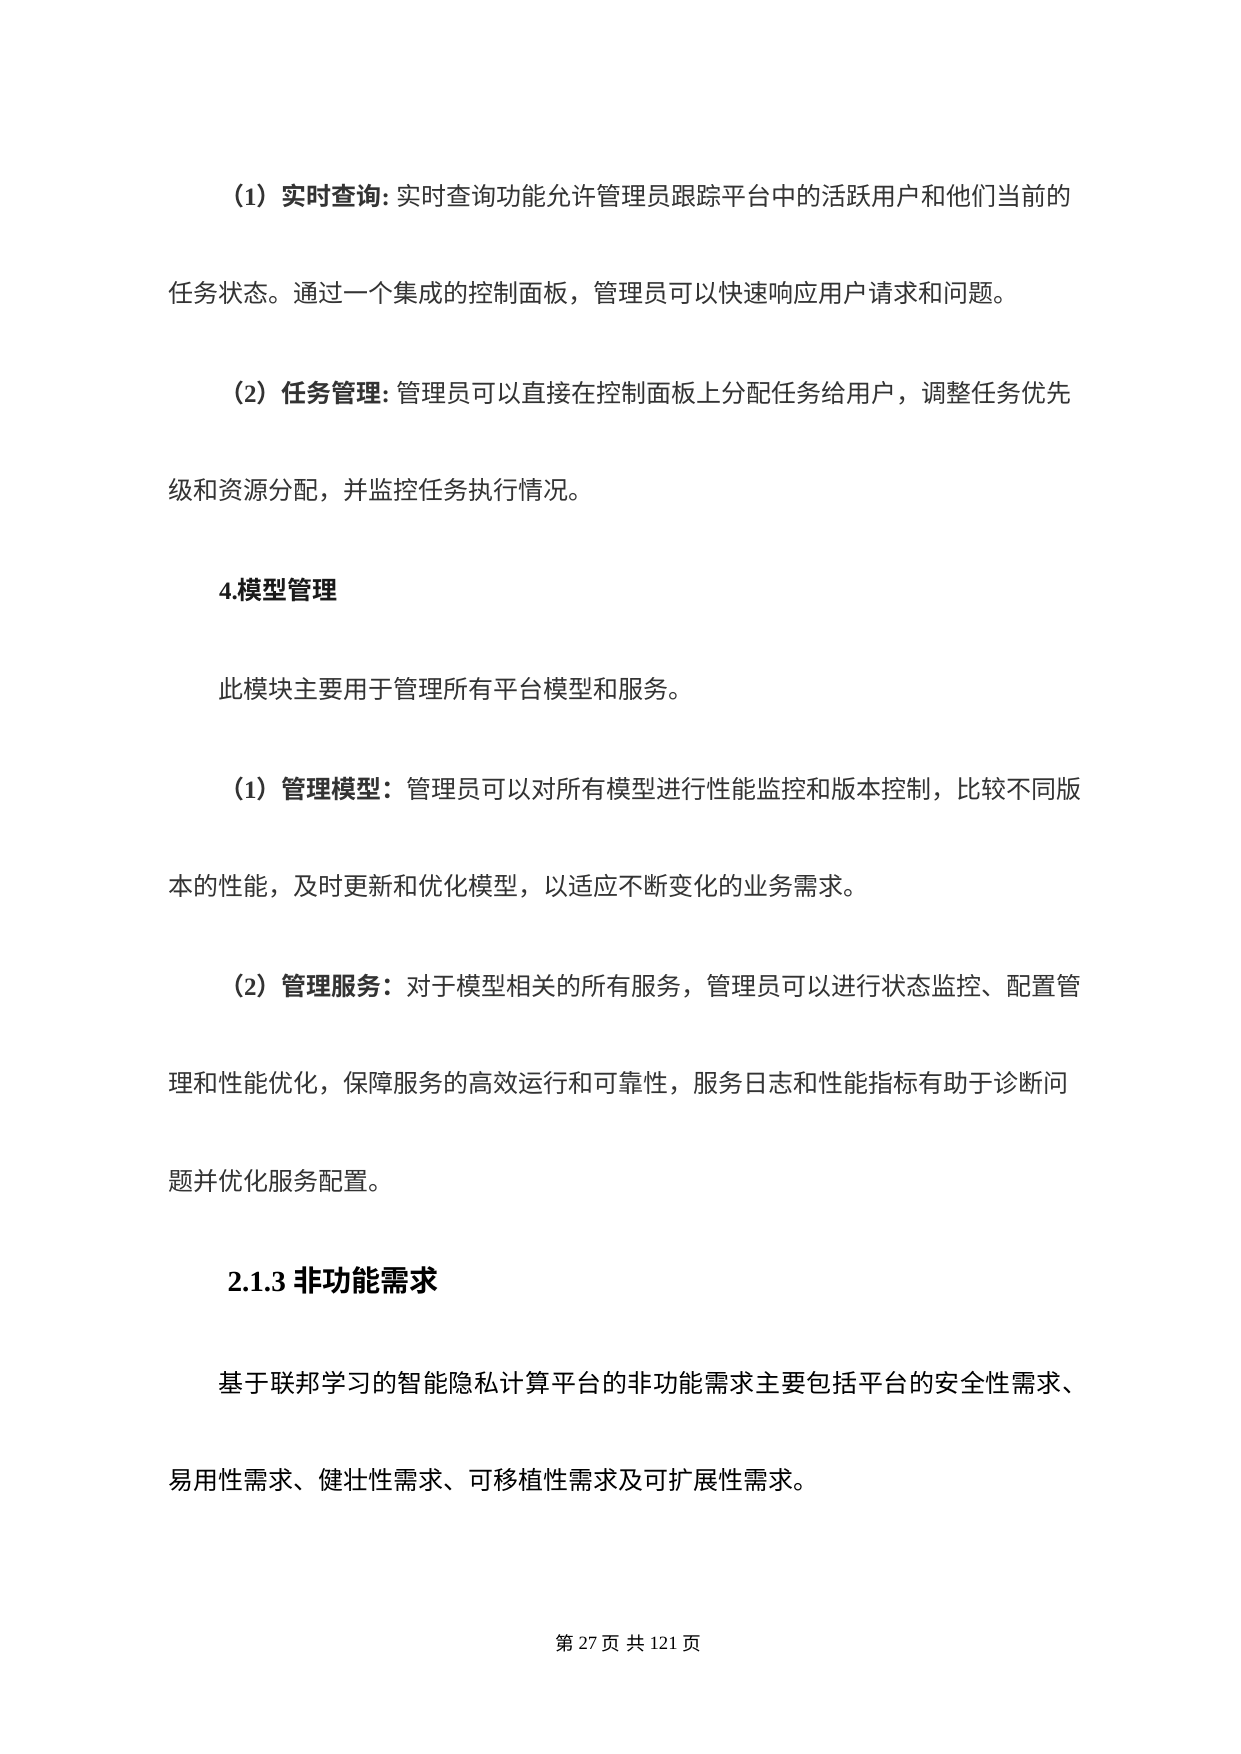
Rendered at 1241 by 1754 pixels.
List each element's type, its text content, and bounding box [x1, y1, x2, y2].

text （1）管理模型：管理员可以对所有模型进行性能监控和版本控制，比较不同版本的性能，及时更新和优化模型，以适应不断变化的业务需求。 [169, 755, 1087, 917]
subtitle 2.1.3 非功能需求 [169, 1246, 1087, 1311]
text （1）实时查询: 实时查询功能允许管理员跟踪平台中的活跃用户和他们当前的任务状态。通过一个集成的控制面板，管理员可以快速响应用户请求和问题。 [169, 162, 1087, 324]
subtitle 4.模型管理 [169, 556, 1087, 621]
text （2）管理服务：对于模型相关的所有服务，管理员可以进行状态监控、配置管理和性能优化，保障服务的高效运行和可靠性，服务日志和性能指标有助于诊断问题并优化服务配置。 [169, 952, 1087, 1212]
text （2）任务管理: 管理员可以直接在控制面板上分配任务给用户，调整任务优先级和资源分配，并监控任务执行情况。 [169, 359, 1087, 521]
text 基于联邦学习的智能隐私计算平台的非功能需求主要包括平台的安全性需求、易用性需求、健壮性需求、可移植性需求及可扩展性需求。 [169, 1349, 1087, 1511]
text 此模块主要用于管理所有平台模型和服务。 [169, 655, 1087, 720]
